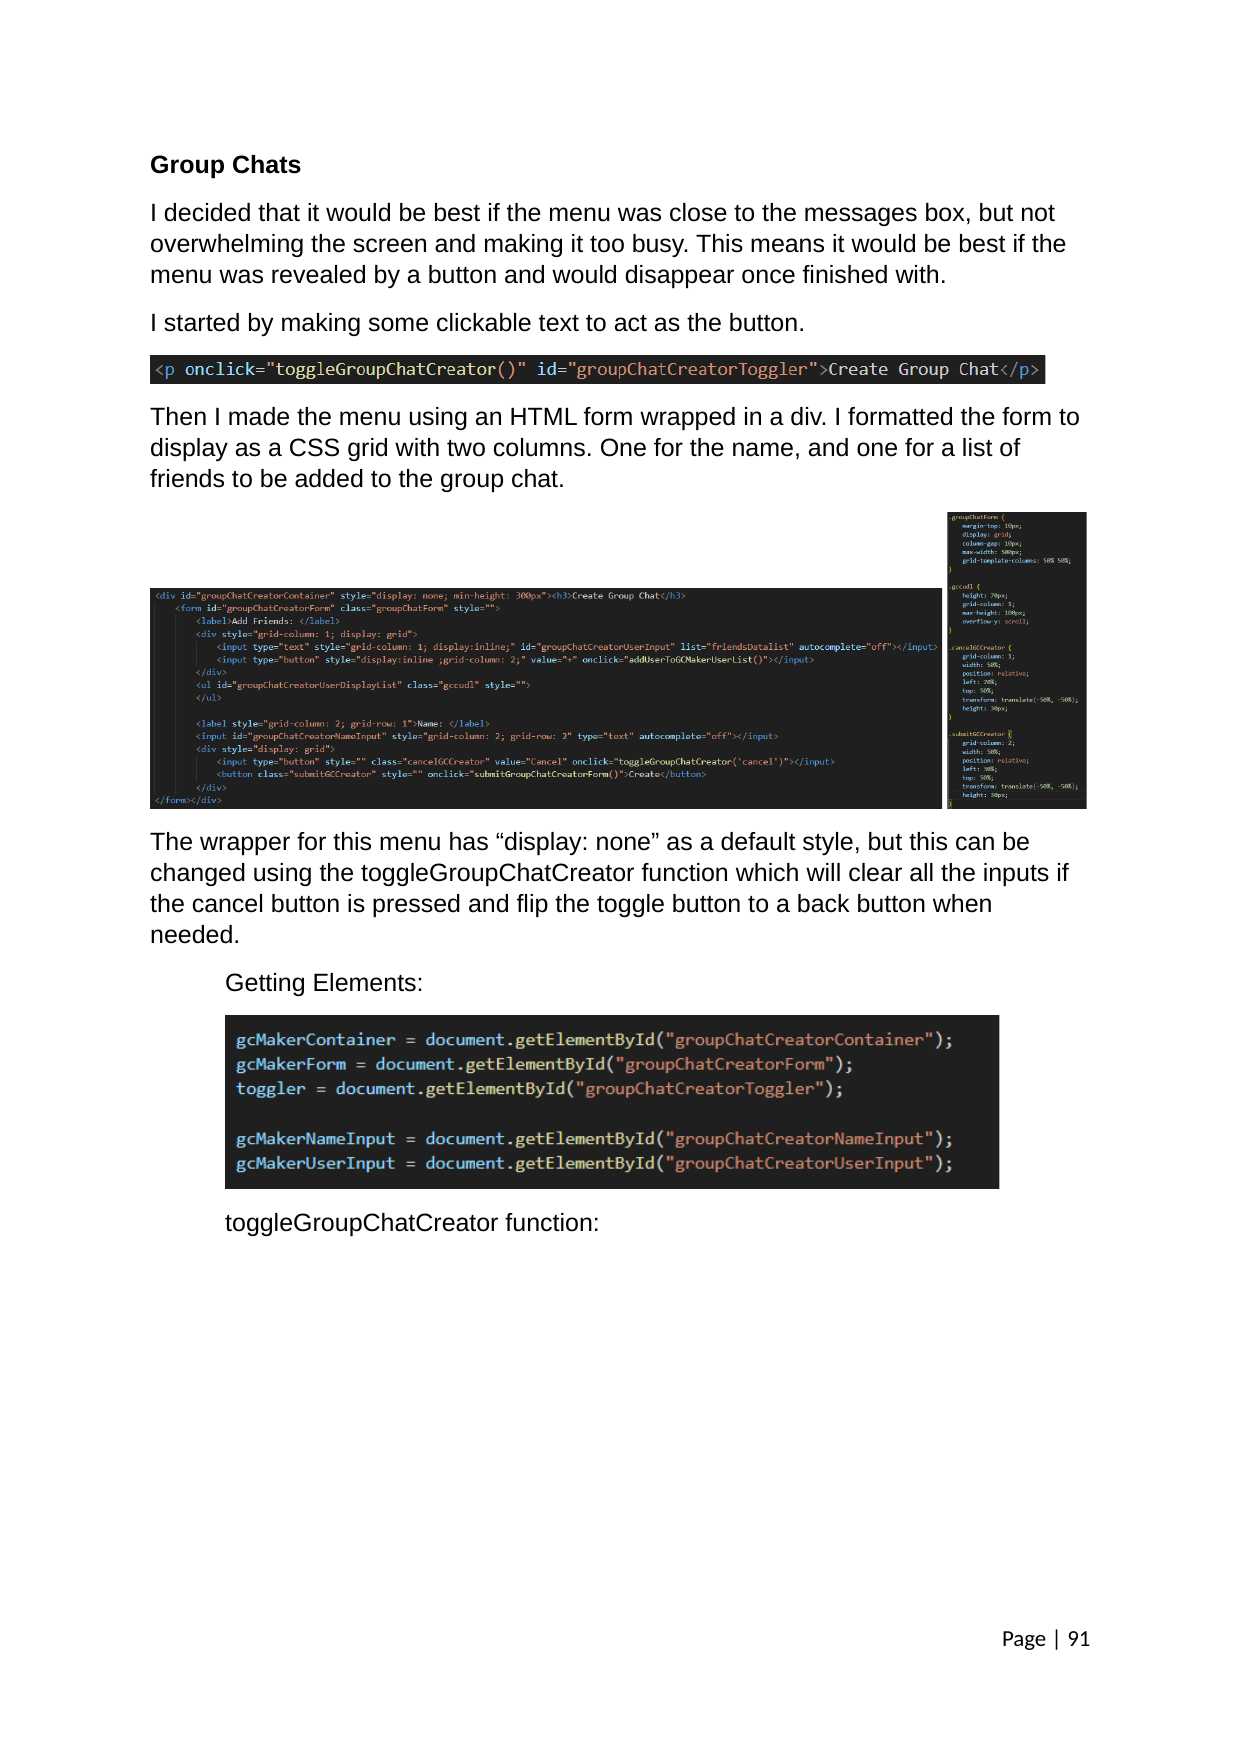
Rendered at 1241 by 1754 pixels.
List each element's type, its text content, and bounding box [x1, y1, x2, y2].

picture [150, 355, 1046, 384]
picture [150, 588, 943, 809]
text The wrapper for this menu has “display: none” as a default style, but this can be changed using the toggleGroupChatCreator function which will clear all the inputs if the cancel button is pressed and flip the toggle button to a back button when needed. [150, 827, 1090, 949]
text Then I made the menu using an HTML form wrapped in a div. I formatted the form to display as a CSS grid with two columns. One for the name, and one for a list of friends to be added to the group chat. [150, 402, 1090, 493]
text I started by making some clickable text to act as the button. [150, 307, 1090, 336]
text Group Chats [150, 150, 1090, 179]
text toggleGroupChatCreator function: [150, 1207, 1090, 1236]
text Getting Elements: [150, 968, 1090, 997]
text I decided that it would be best if the menu was close to the messages box, but not overwhelming the screen and making it too busy. This means it would be best if the menu was revealed by a button and would disappear once finished with. [150, 198, 1090, 288]
picture [225, 1015, 1000, 1189]
picture [947, 512, 1087, 809]
